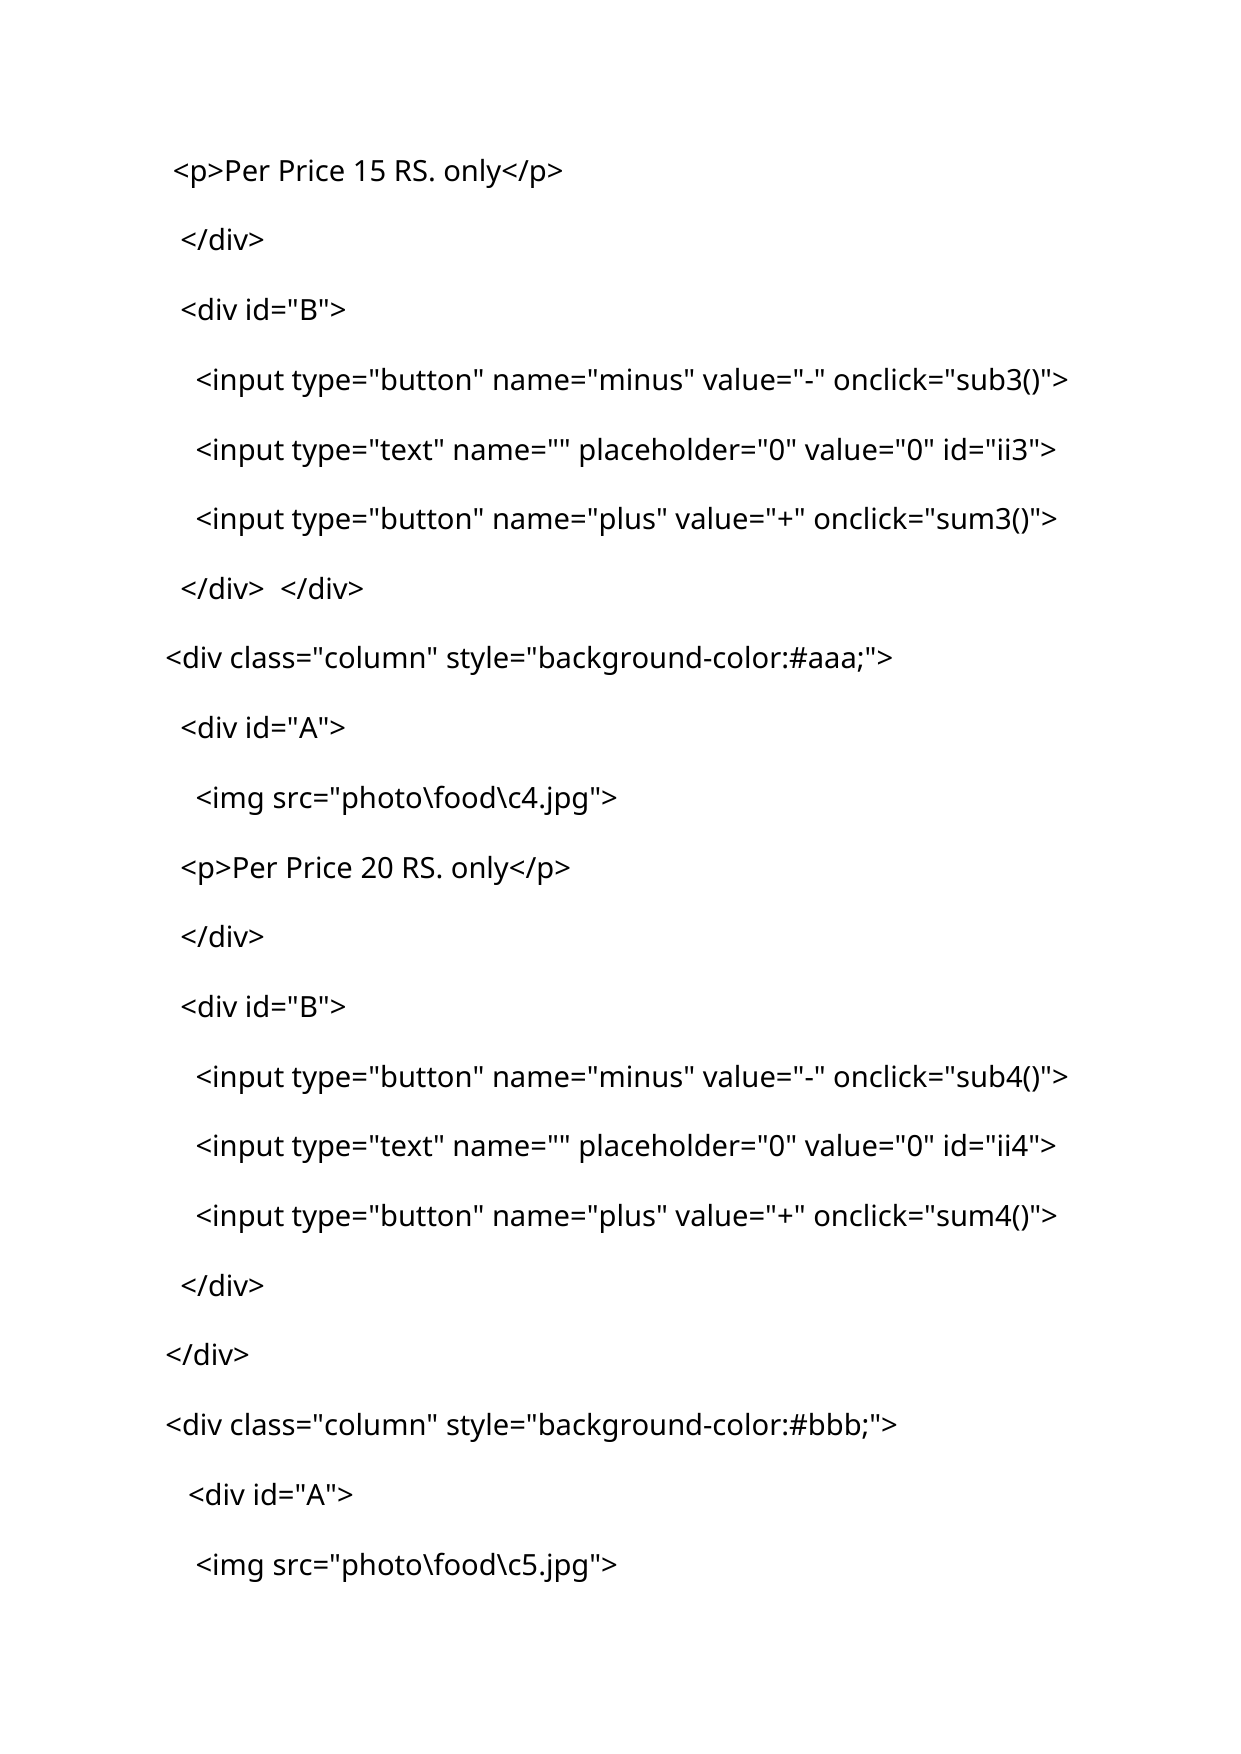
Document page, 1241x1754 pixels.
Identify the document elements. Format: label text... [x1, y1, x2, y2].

text </div> [150, 1335, 1090, 1374]
text <input type="button" name="plus" value="+" onclick="sum4()"> [150, 1195, 1090, 1235]
text <input type="button" name="minus" value="-" onclick="sub3()"> [150, 359, 1090, 399]
text <input type="button" name="plus" value="+" onclick="sum3()"> [150, 498, 1090, 538]
text <p>Per Price 15 RS. only</p> [150, 150, 1090, 190]
text </div> </div> [150, 568, 1090, 608]
text <input type="button" name="minus" value="-" onclick="sub4()"> [150, 1056, 1090, 1096]
text </div> [150, 220, 1090, 259]
text <input type="text" name="" placeholder="0" value="0" id="ii4"> [150, 1126, 1090, 1165]
text <img src="photo\food\c4.jpg"> [150, 777, 1090, 817]
text <div id="A"> [150, 707, 1090, 747]
text <div id="B"> [150, 986, 1090, 1026]
text <div class="column" style="background-color:#aaa;"> [150, 638, 1090, 677]
text <div id="A"> [150, 1474, 1090, 1514]
text <p>Per Price 20 RS. only</p> [150, 847, 1090, 887]
text </div> [150, 917, 1090, 956]
text <img src="photo\food\c5.jpg"> [150, 1544, 1090, 1583]
text </div> [150, 1265, 1090, 1305]
text <div id="B"> [150, 289, 1090, 329]
text <div class="column" style="background-color:#bbb;"> [150, 1404, 1090, 1444]
text <input type="text" name="" placeholder="0" value="0" id="ii3"> [150, 429, 1090, 468]
